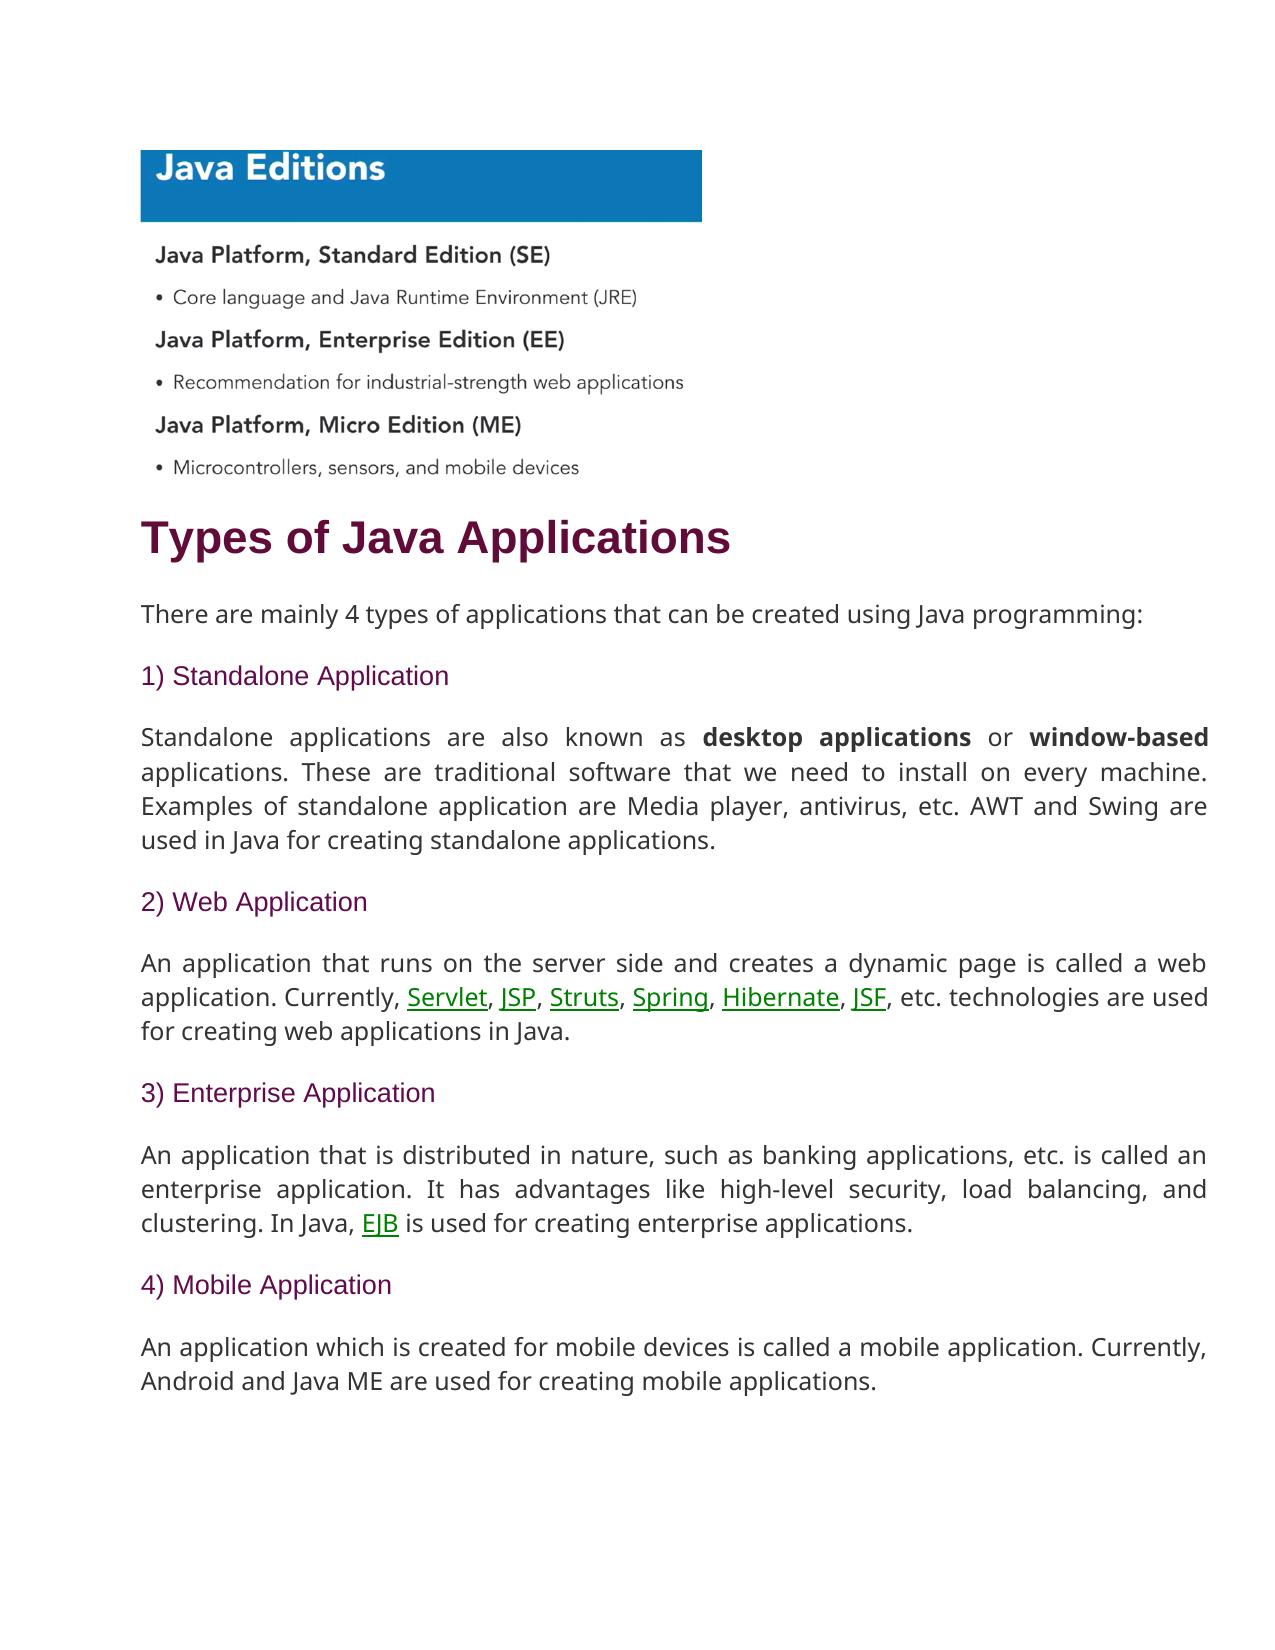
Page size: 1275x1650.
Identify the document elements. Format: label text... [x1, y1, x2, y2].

subtitle 1) Standalone Application [141, 660, 1209, 691]
subtitle 2) Web Application [141, 886, 1209, 917]
text An application which is created for mobile devices is called a mobile application. Currently, Android and Java ME are used for creating mobile applications. [141, 1329, 1209, 1398]
subtitle 4) Mobile Application [141, 1269, 1209, 1300]
text Standalone applications are also known as desktop applications or window-based applications. These are traditional software that we need to install on every machine. Examples of standalone application are Media player, antivirus, etc. AWT and Swing are used in Java for creating standalone applications. [141, 720, 1209, 856]
subtitle 3) Enterprise Application [141, 1077, 1209, 1108]
text An application that runs on the server side and creates a dynamic page is called a web application. Currently, Servlet, JSP, Struts, Spring, Hibernate, JSF, etc. technologies are used for creating web applications in Java. [141, 946, 1209, 1048]
subtitle Types of Java Applications [141, 510, 1209, 563]
text An application that is distributed in nature, such as banking applications, etc. is called an enterprise application. It has advantages like high-level security, load balancing, and clustering. In Java, EJB is used for creating enterprise applications. [141, 1138, 1209, 1240]
text There are mainly 4 types of applications that can be created using Java programming: [141, 596, 1209, 631]
picture [140, 222, 702, 484]
picture [140, 150, 702, 219]
